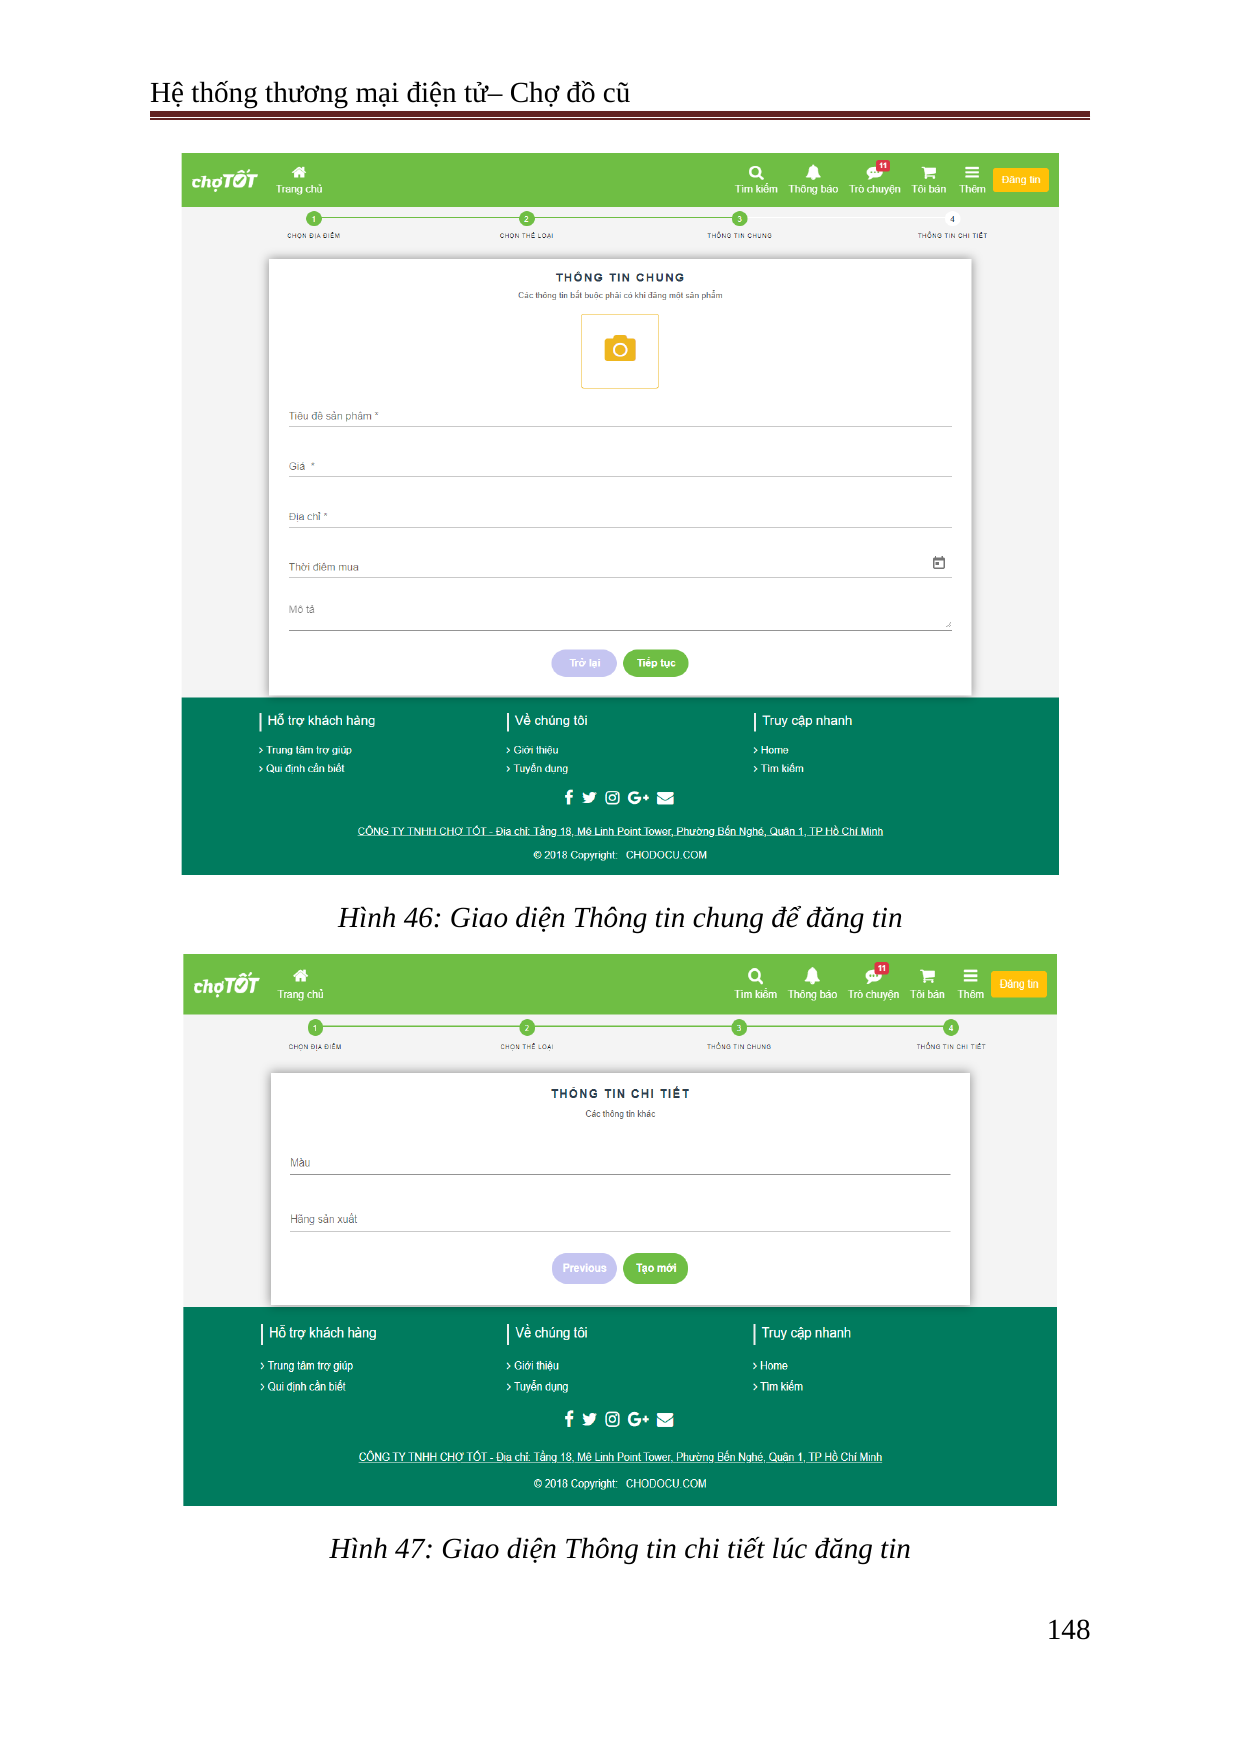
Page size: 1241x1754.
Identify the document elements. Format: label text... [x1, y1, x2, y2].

picture [183, 954, 1057, 1506]
picture [181, 153, 1059, 875]
text Hình 46: Giao diện Thông tin chung để đăng tin [150, 900, 1090, 934]
text Hình 47: Giao diện Thông tin chi tiết lúc đăng tin [150, 1531, 1090, 1565]
